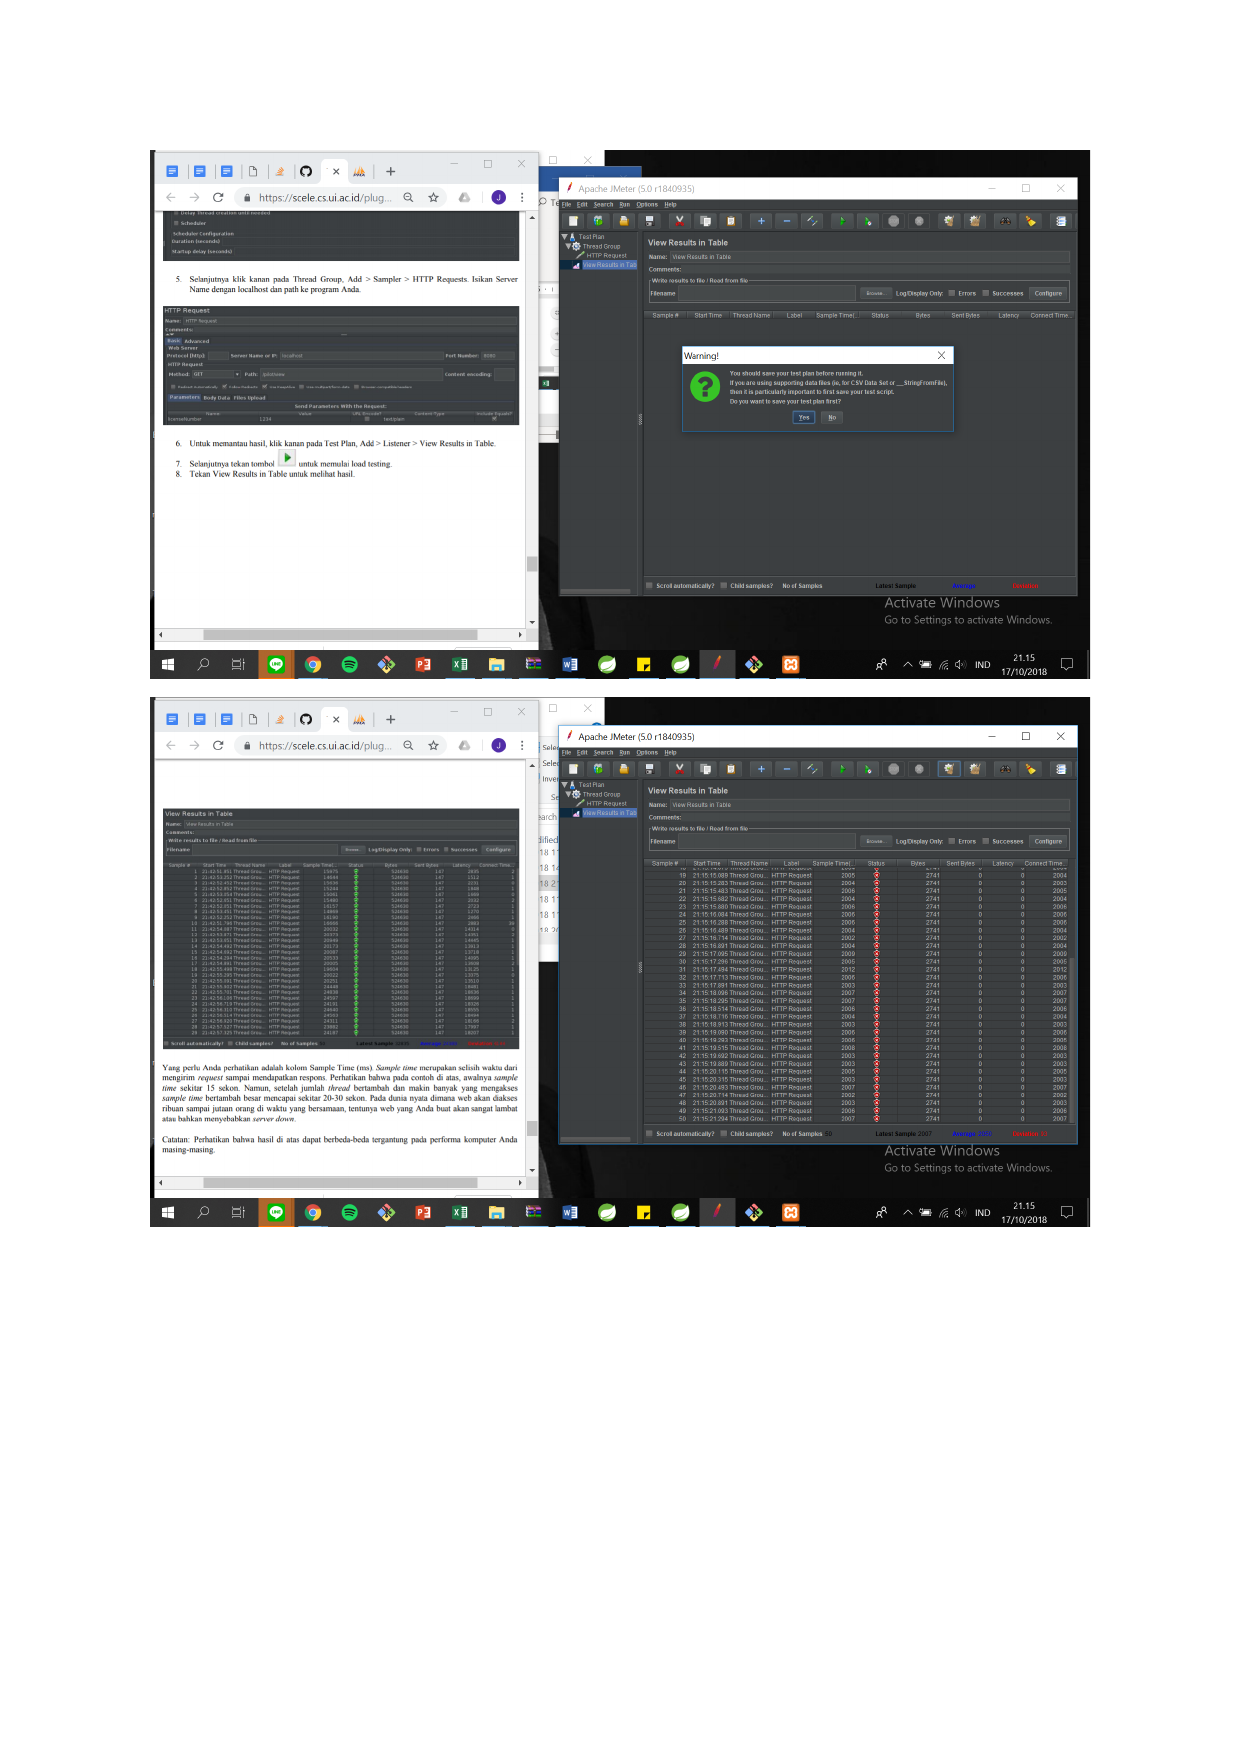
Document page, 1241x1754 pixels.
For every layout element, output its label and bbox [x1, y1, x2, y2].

picture [150, 697, 1091, 1227]
picture [150, 150, 1091, 679]
